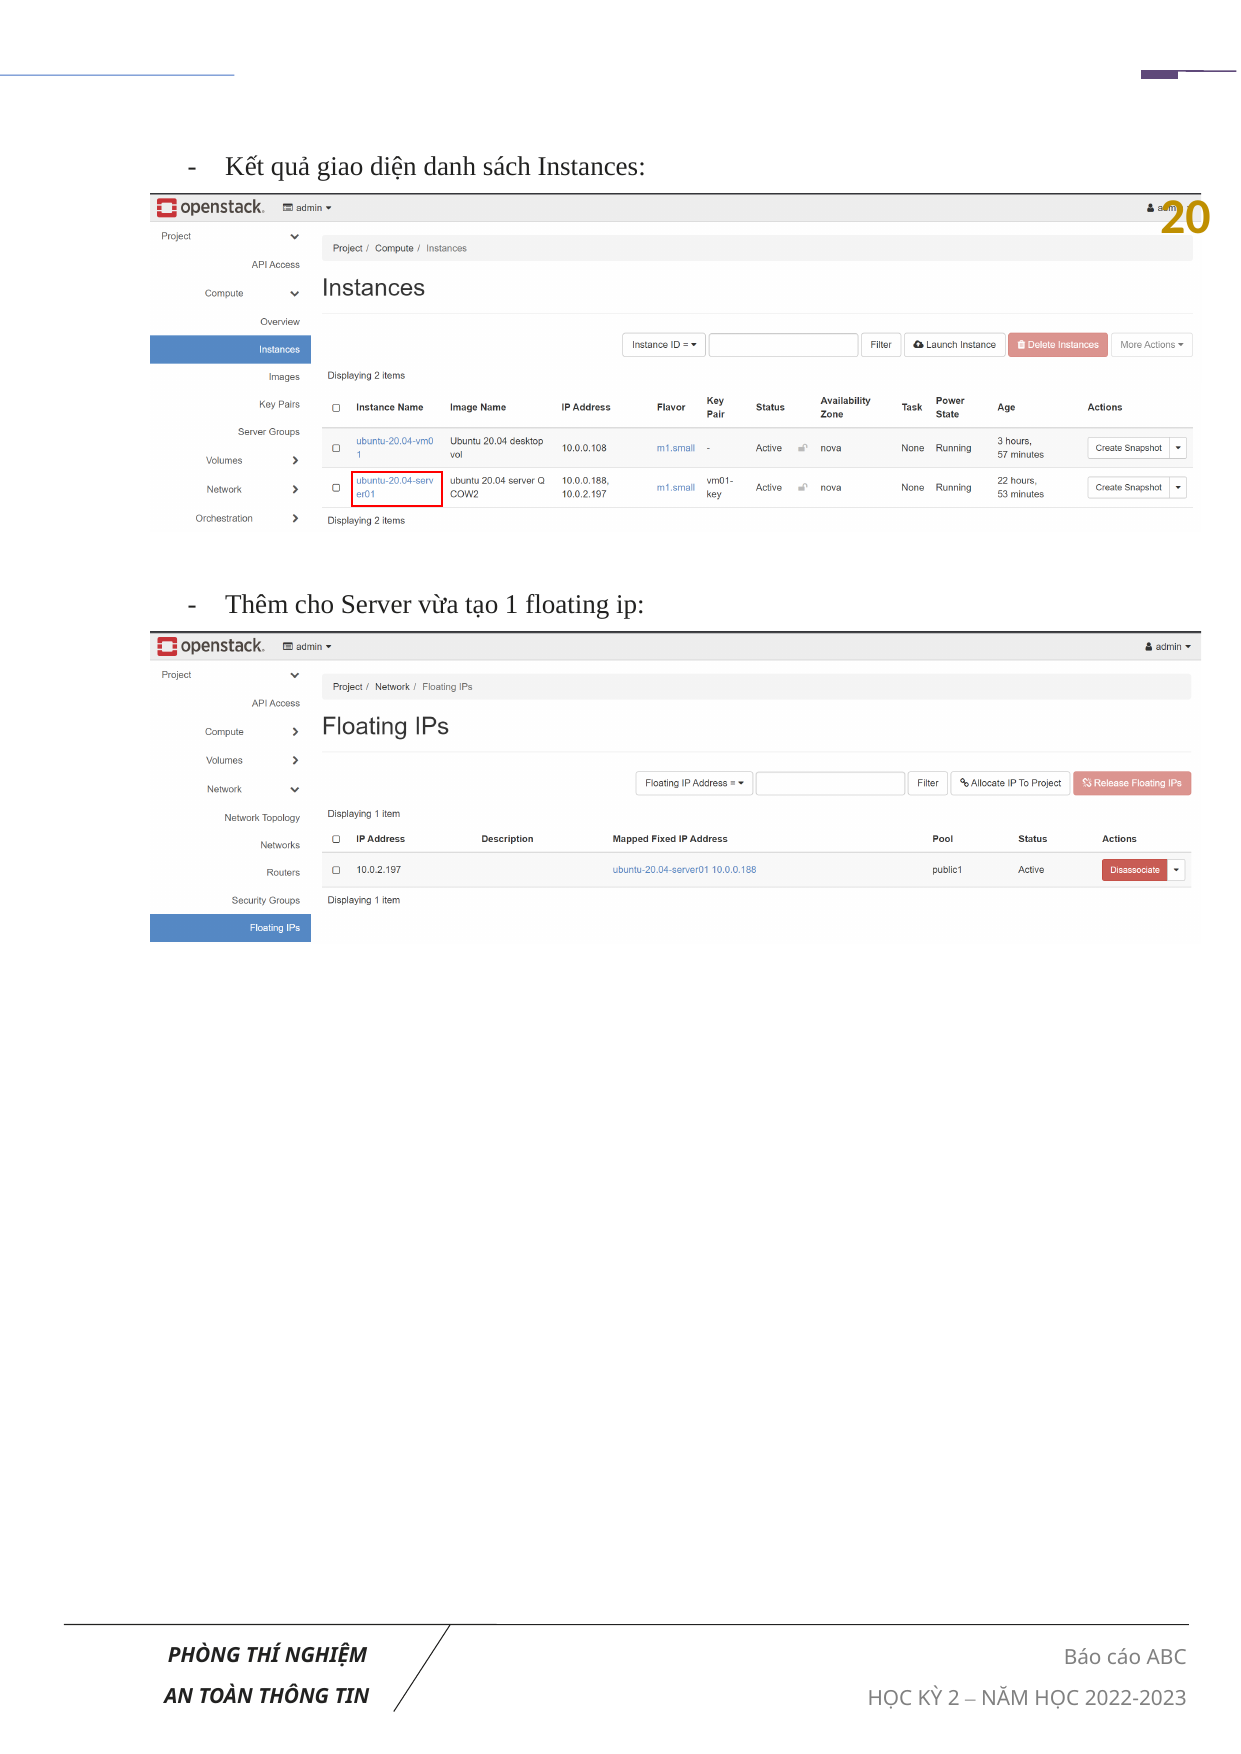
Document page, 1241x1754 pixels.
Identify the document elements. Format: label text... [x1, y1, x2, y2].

picture [150, 193, 1202, 532]
picture [150, 631, 1202, 944]
list Kết quả giao diện danh sách Instances: [187, 150, 1153, 181]
list Thêm cho Server vừa tạo 1 floating ip: [187, 588, 1153, 619]
picture [1192, 205, 1202, 228]
